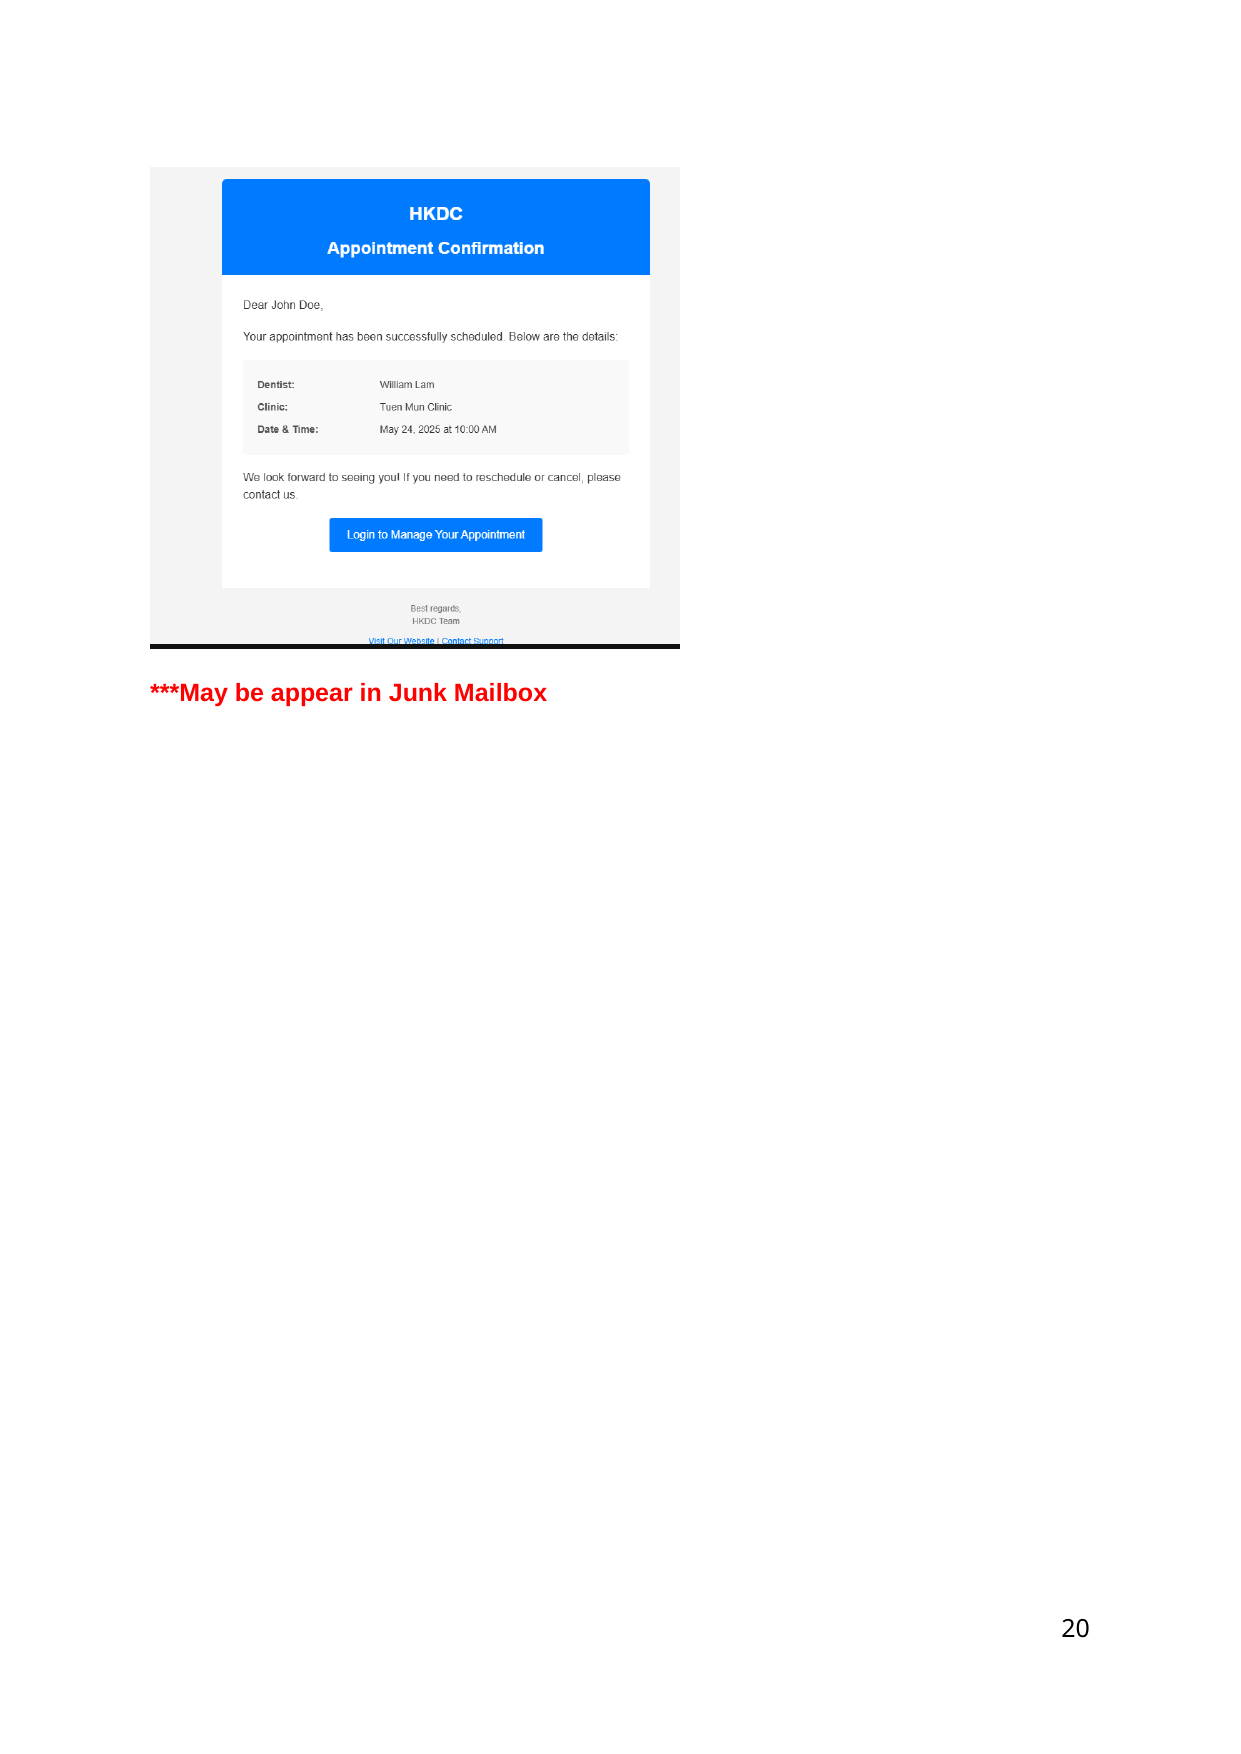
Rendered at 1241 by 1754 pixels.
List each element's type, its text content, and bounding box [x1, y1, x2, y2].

picture [150, 167, 680, 649]
text ***May be appear in Junk Mailbox [150, 674, 1090, 712]
